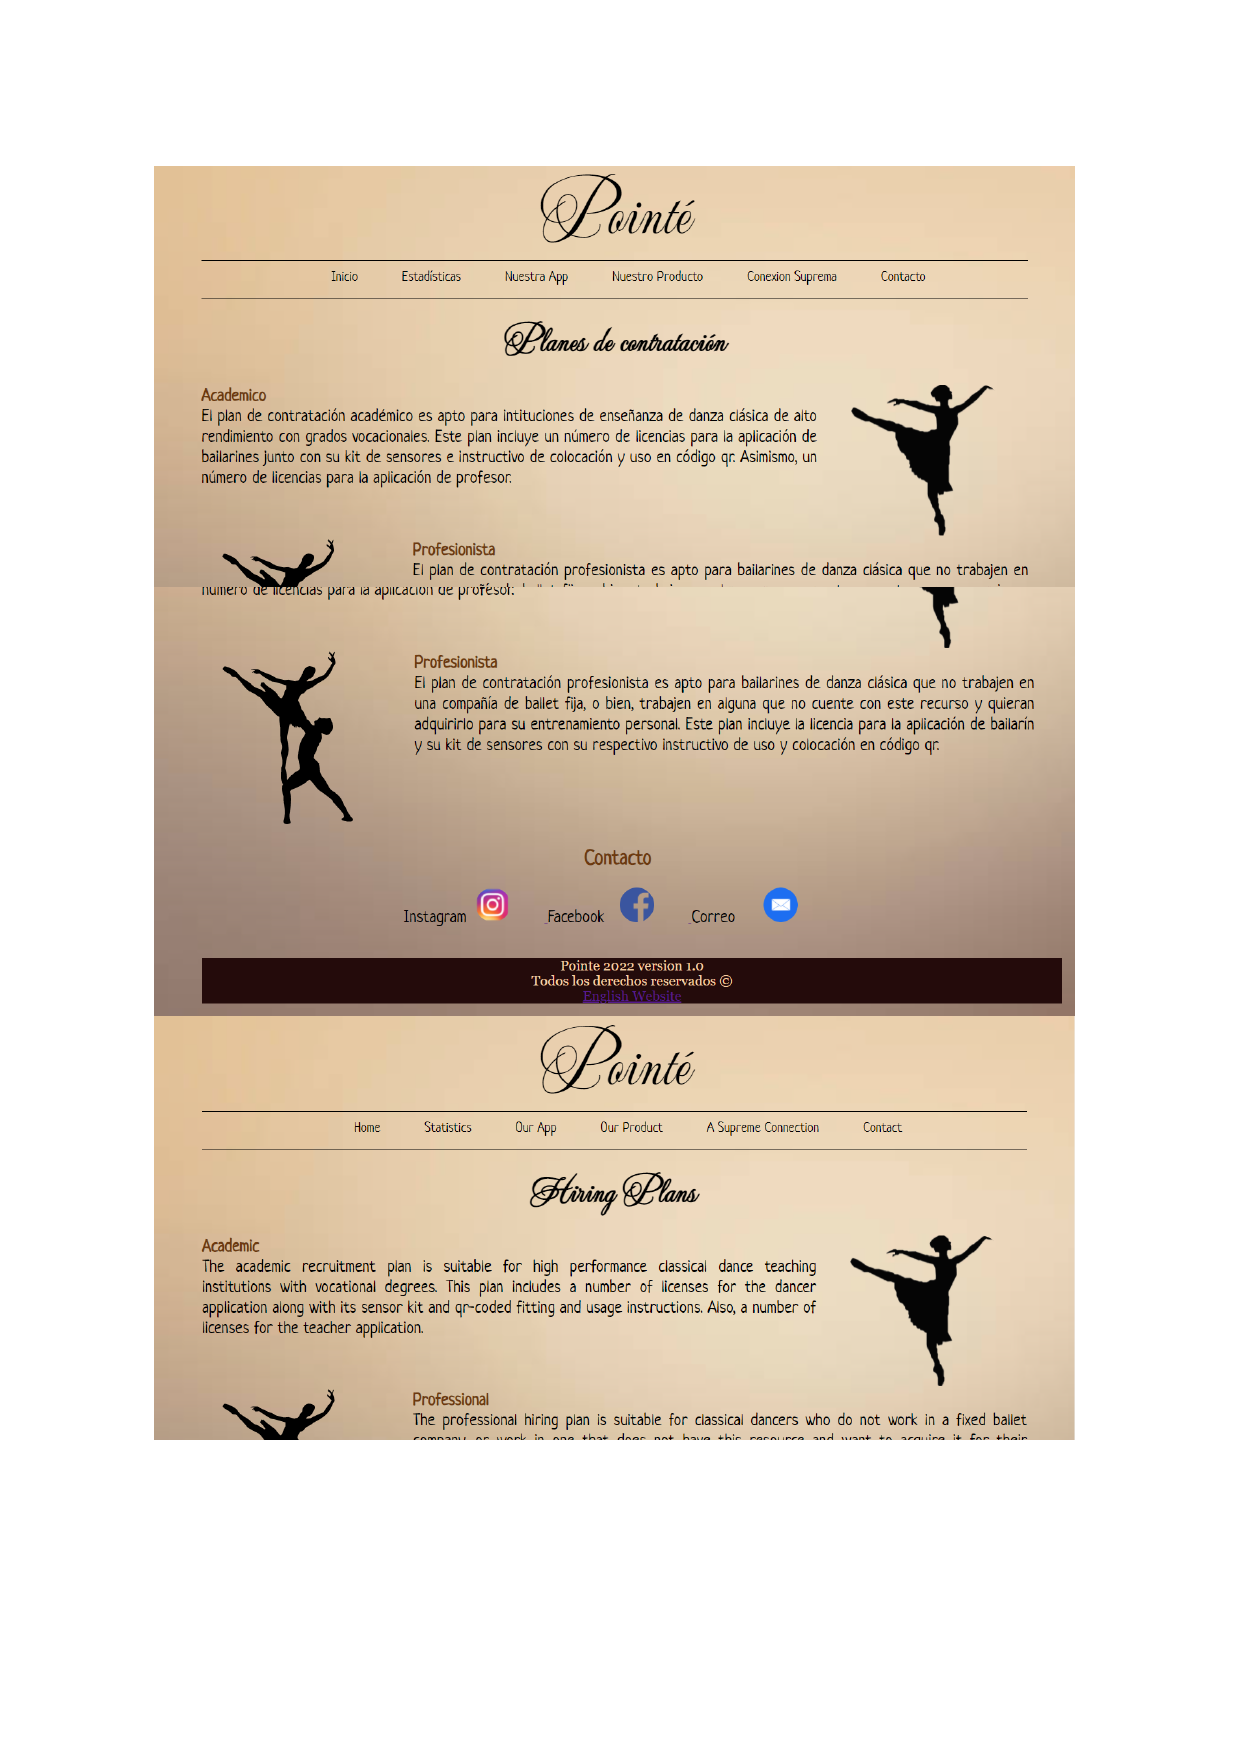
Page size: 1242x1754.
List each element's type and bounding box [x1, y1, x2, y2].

picture [154, 166, 1075, 1440]
